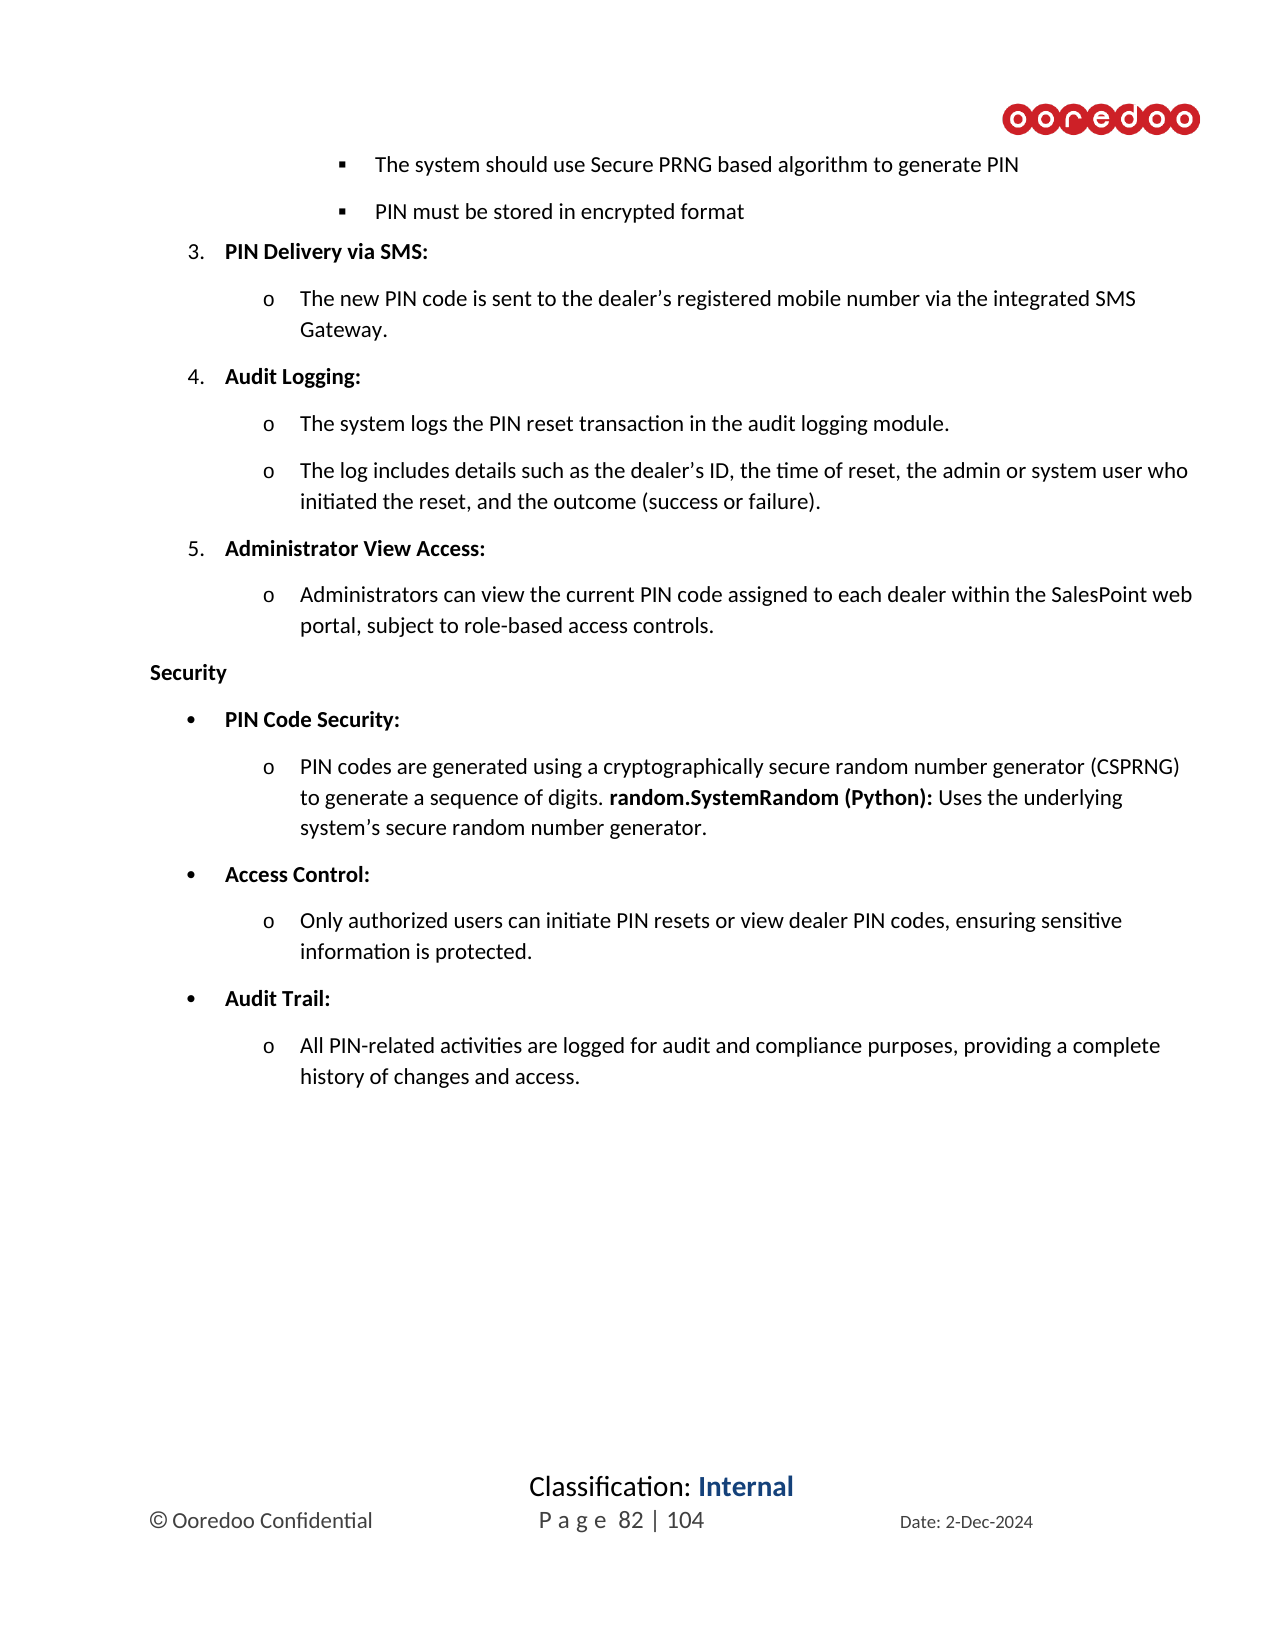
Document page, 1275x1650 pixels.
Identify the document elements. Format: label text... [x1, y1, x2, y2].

list PIN Delivery via SMS: [187, 237, 1200, 265]
list All PIN-related activities are logged for audit and compliance purposes, providing a complete history of changes and access. [262, 1031, 1200, 1090]
list Audit Trail: [187, 984, 1200, 1012]
list PIN codes are generated using a cryptographically secure random number generator (CSPRNG) to generate a sequence of digits. random.SystemRandom (Python): Uses the underlying system’s secure random number generator. [262, 752, 1200, 841]
list PIN Code Security: [187, 705, 1200, 733]
list PIN must be stored in encrypted format [337, 197, 1200, 225]
list The system logs the PIN reset transaction in the audit logging module. [262, 409, 1200, 437]
list Audit Logging: [187, 362, 1200, 390]
list Administrator View Access: [187, 534, 1200, 562]
list Administrators can view the current PIN code assigned to each dealer within the SalesPoint web portal, subject to role-based access controls. [262, 581, 1200, 639]
list Only authorized users can initiate PIN resets or view dealer PIN codes, ensuring sensitive information is protected. [262, 907, 1200, 965]
text Security [150, 658, 1200, 686]
list The new PIN code is sent to the dealer’s registered mobile number via the integrated SMS Gateway. [262, 284, 1200, 343]
list Access Control: [187, 860, 1200, 888]
list The log includes details such as the dealer’s ID, the time of reset, the admin or system user who initiated the reset, and the outcome (success or failure). [262, 456, 1200, 515]
list The system should use Secure PRNG based algorithm to generate PIN [337, 150, 1200, 178]
picture [1001, 103, 1200, 136]
